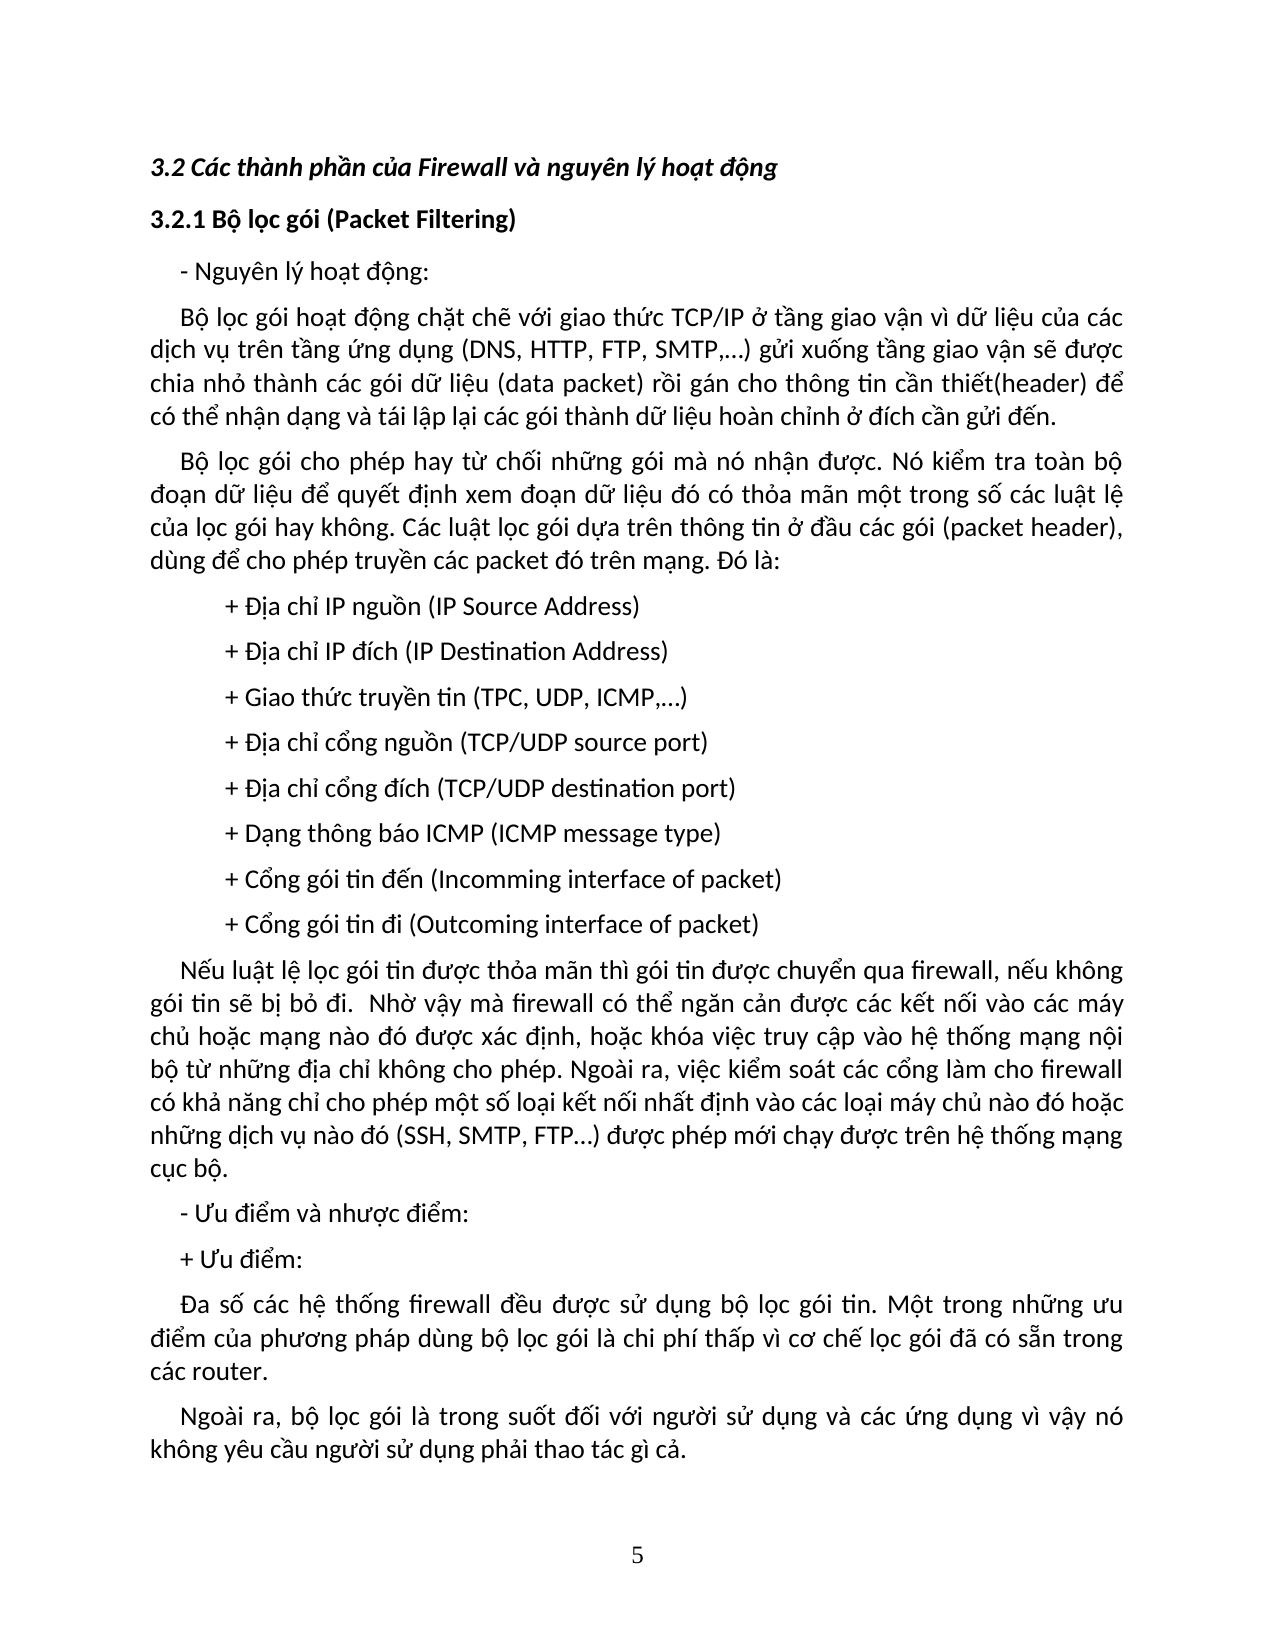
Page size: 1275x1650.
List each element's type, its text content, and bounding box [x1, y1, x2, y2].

text Ngoài ra, bộ lọc gói là trong suốt đối với người sử dụng và các ứng dụng vì vậy nó không yêu cầu người sử dụng phải thao tác gì cả. [150, 1399, 1125, 1465]
text + Địa chỉ cổng đích (TCP/UDP destination port) [150, 771, 1125, 804]
subtitle 3.2.1 Bộ lọc gói (Packet Filtering) [150, 202, 1125, 235]
text - Ưu điểm và nhược điểm: [150, 1197, 1125, 1230]
text + Cổng gói tin đến (Incomming interface of packet) [150, 862, 1125, 895]
text + Dạng thông báo ICMP (ICMP message type) [150, 816, 1125, 849]
text - Nguyên lý hoạt động: [150, 254, 1125, 287]
subtitle 3.2 Các thành phần của Firewall và nguyên lý hoạt động [150, 150, 1125, 183]
text + Cổng gói tin đi (Outcoming interface of packet) [150, 907, 1125, 941]
text + Giao thức truyền tin (TPC, UDP, ICMP,…) [150, 680, 1125, 713]
text + Ưu điểm: [150, 1242, 1125, 1275]
text Bộ lọc gói cho phép hay từ chối những gói mà nó nhận được. Nó kiểm tra toàn bộ đoạn dữ liệu để quyết định xem đoạn dữ liệu đó có thỏa mãn một trong số các luật lệ của lọc gói hay không. Các luật lọc gói dựa trên thông tin ở đầu các gói (packet header), dùng để cho phép truyền các packet đó trên mạng. Đó là: [150, 444, 1125, 576]
text Nếu luật lệ lọc gói tin được thỏa mãn thì gói tin được chuyển qua firewall, nếu không gói tin sẽ bị bỏ đi. Nhờ vậy mà firewall có thể ngăn cản được các kết nối vào các máy chủ hoặc mạng nào đó được xác định, hoặc khóa việc truy cập vào hệ thống mạng nội bộ từ những địa chỉ không cho phép. Ngoài ra, việc kiểm soát các cổng làm cho firewall có khả năng chỉ cho phép một số loại kết nối nhất định vào các loại máy chủ nào đó hoặc những dịch vụ nào đó (SSH, SMTP, FTP…) được phép mới chạy được trên hệ thống mạng cục bộ. [150, 953, 1125, 1184]
text Bộ lọc gói hoạt động chặt chẽ với giao thức TCP/IP ở tầng giao vận vì dữ liệu của các dịch vụ trên tầng ứng dụng (DNS, HTTP, FTP, SMTP,…) gửi xuống tầng giao vận sẽ được chia nhỏ thành các gói dữ liệu (data packet) rồi gán cho thông tin cần thiết(header) để có thể nhận dạng và tái lập lại các gói thành dữ liệu hoàn chỉnh ở đích cần gửi đến. [150, 300, 1125, 432]
text + Địa chỉ cổng nguồn (TCP/UDP source port) [150, 725, 1125, 758]
text + Địa chỉ IP đích (IP Destination Address) [150, 634, 1125, 667]
text + Địa chỉ IP nguồn (IP Source Address) [150, 589, 1125, 622]
text Đa số các hệ thống firewall đều được sử dụng bộ lọc gói tin. Một trong những ưu điểm của phương pháp dùng bộ lọc gói là chi phí thấp vì cơ chế lọc gói đã có sẵn trong các router. [150, 1288, 1125, 1387]
